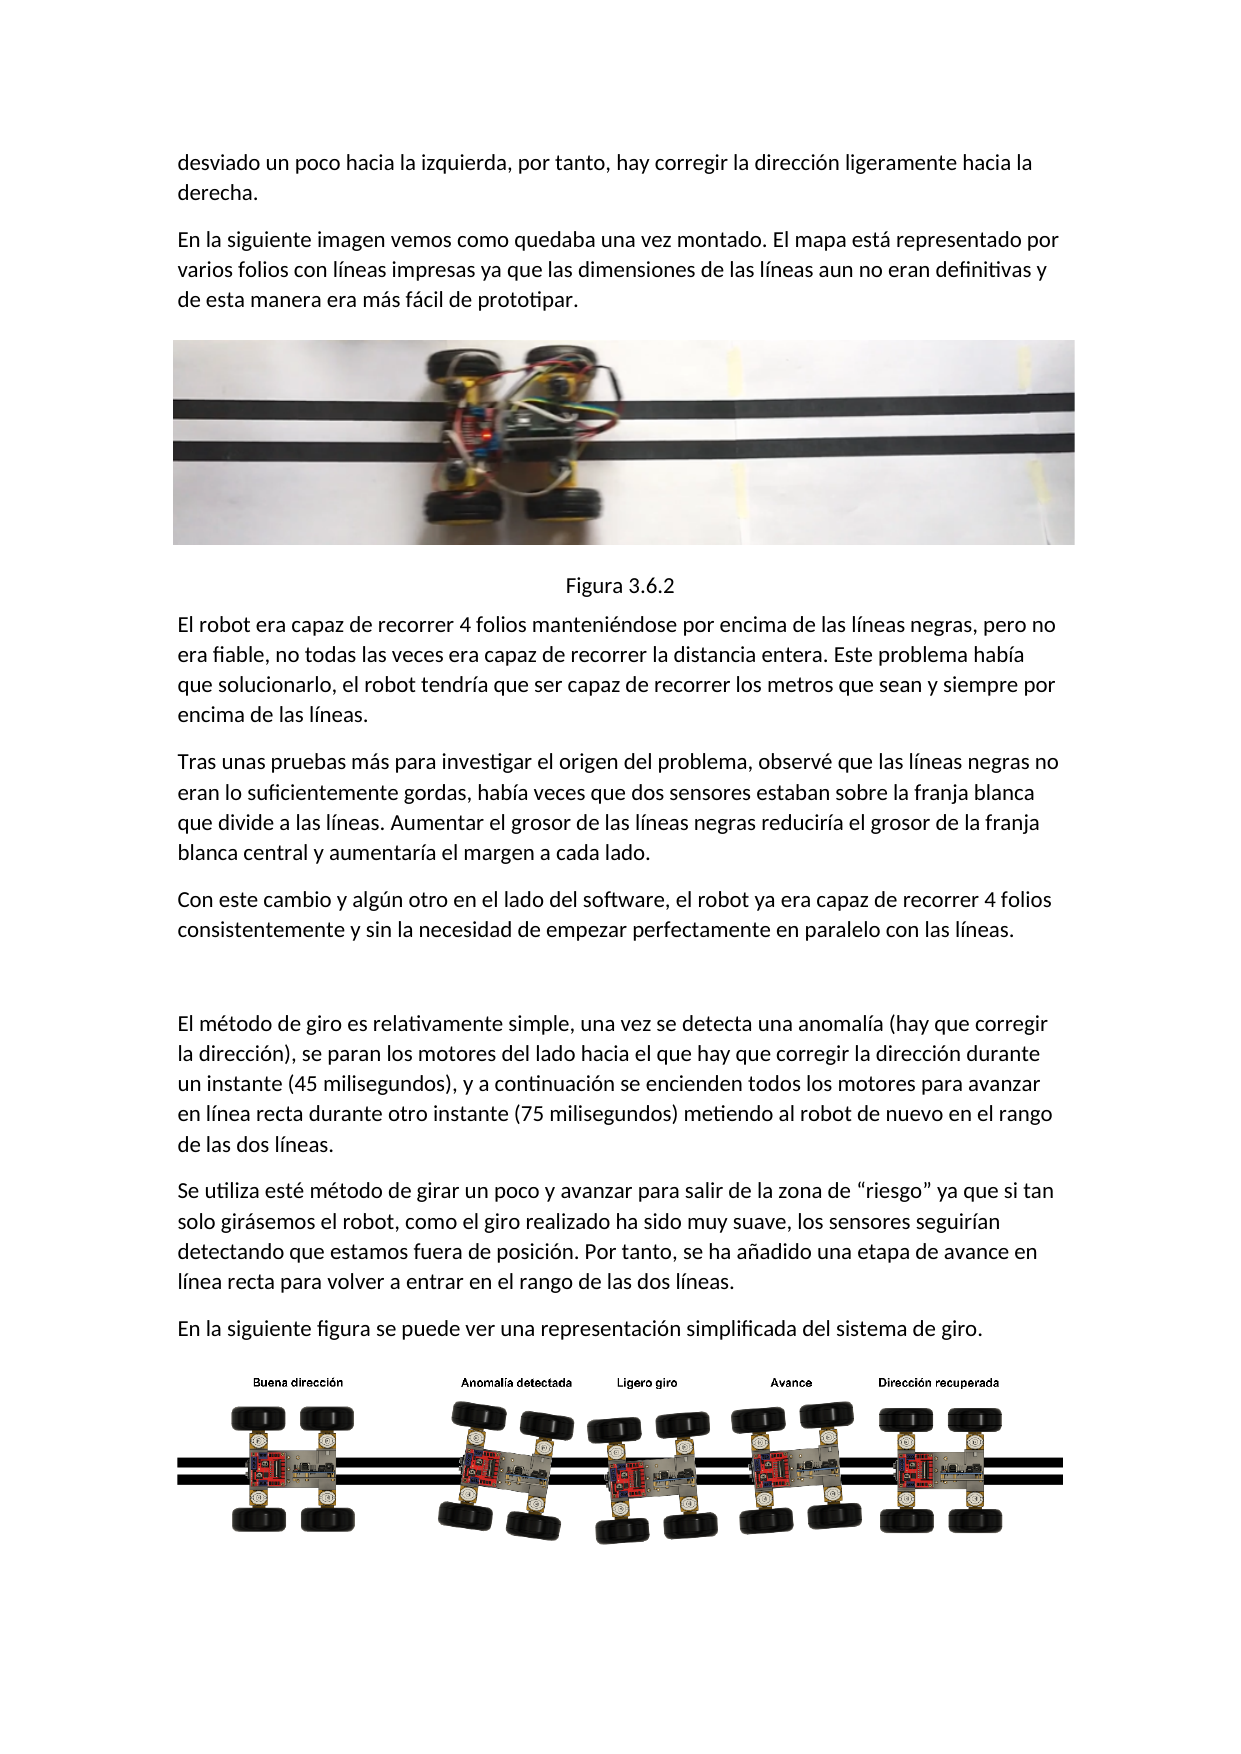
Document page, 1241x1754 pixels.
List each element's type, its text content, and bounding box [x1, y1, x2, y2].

text Tras unas pruebas más para investigar el origen del problema, observé que las líneas negras no eran lo suficientemente gordas, había veces que dos sensores estaban sobre la franja blanca que divide a las líneas. Aumentar el grosor de las líneas negras reduciría el grosor de la franja blanca central y aumentaría el margen a cada lado. [177, 747, 1063, 866]
text En la siguiente imagen vemos como quedaba una vez montado. El mapa está representado por varios folios con líneas impresas ya que las dimensiones de las líneas aun no eran definitivas y de esta manera era más fácil de prototipar. [177, 225, 1063, 313]
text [177, 148, 1063, 206]
picture [177, 1361, 1063, 1567]
text Se utiliza esté método de girar un poco y avanzar para salir de la zona de “riesgo” ya que si tan solo girásemos el robot, como el giro realizado ha sido muy suave, los sensores seguirían detectando que estamos fuera de posición. Por tanto, se ha añadido una etapa de avance en línea recta para volver a entrar en el rango de las dos líneas. [177, 1177, 1063, 1295]
text El método de giro es relativamente simple, una vez se detecta una anomalía (hay que corregir la dirección), se paran los motores del lado hacia el que hay que corregir la dirección durante un instante (45 milisegundos), y a continuación se encienden todos los motores para avanzar en línea recta durante otro instante (75 milisegundos) metiendo al robot de nuevo en el rango de las dos líneas. [177, 1009, 1063, 1158]
picture [173, 340, 1075, 545]
text Con este cambio y algún otro en el lado del software, el robot ya era capaz de recorrer 4 folios consistentemente y sin la necesidad de empezar perfectamente en paralelo con las líneas. [177, 885, 1063, 943]
text El robot era capaz de recorrer 4 folios manteniéndose por encima de las líneas negras, pero no era fiable, no todas las veces era capaz de recorrer la distancia entera. Este problema había que solucionarlo, el robot tendría que ser capaz de recorrer los metros que sean y siempre por encima de las líneas. [177, 610, 1063, 729]
text En la siguiente figura se puede ver una representación simplificada del sistema de giro. [177, 1314, 1063, 1342]
